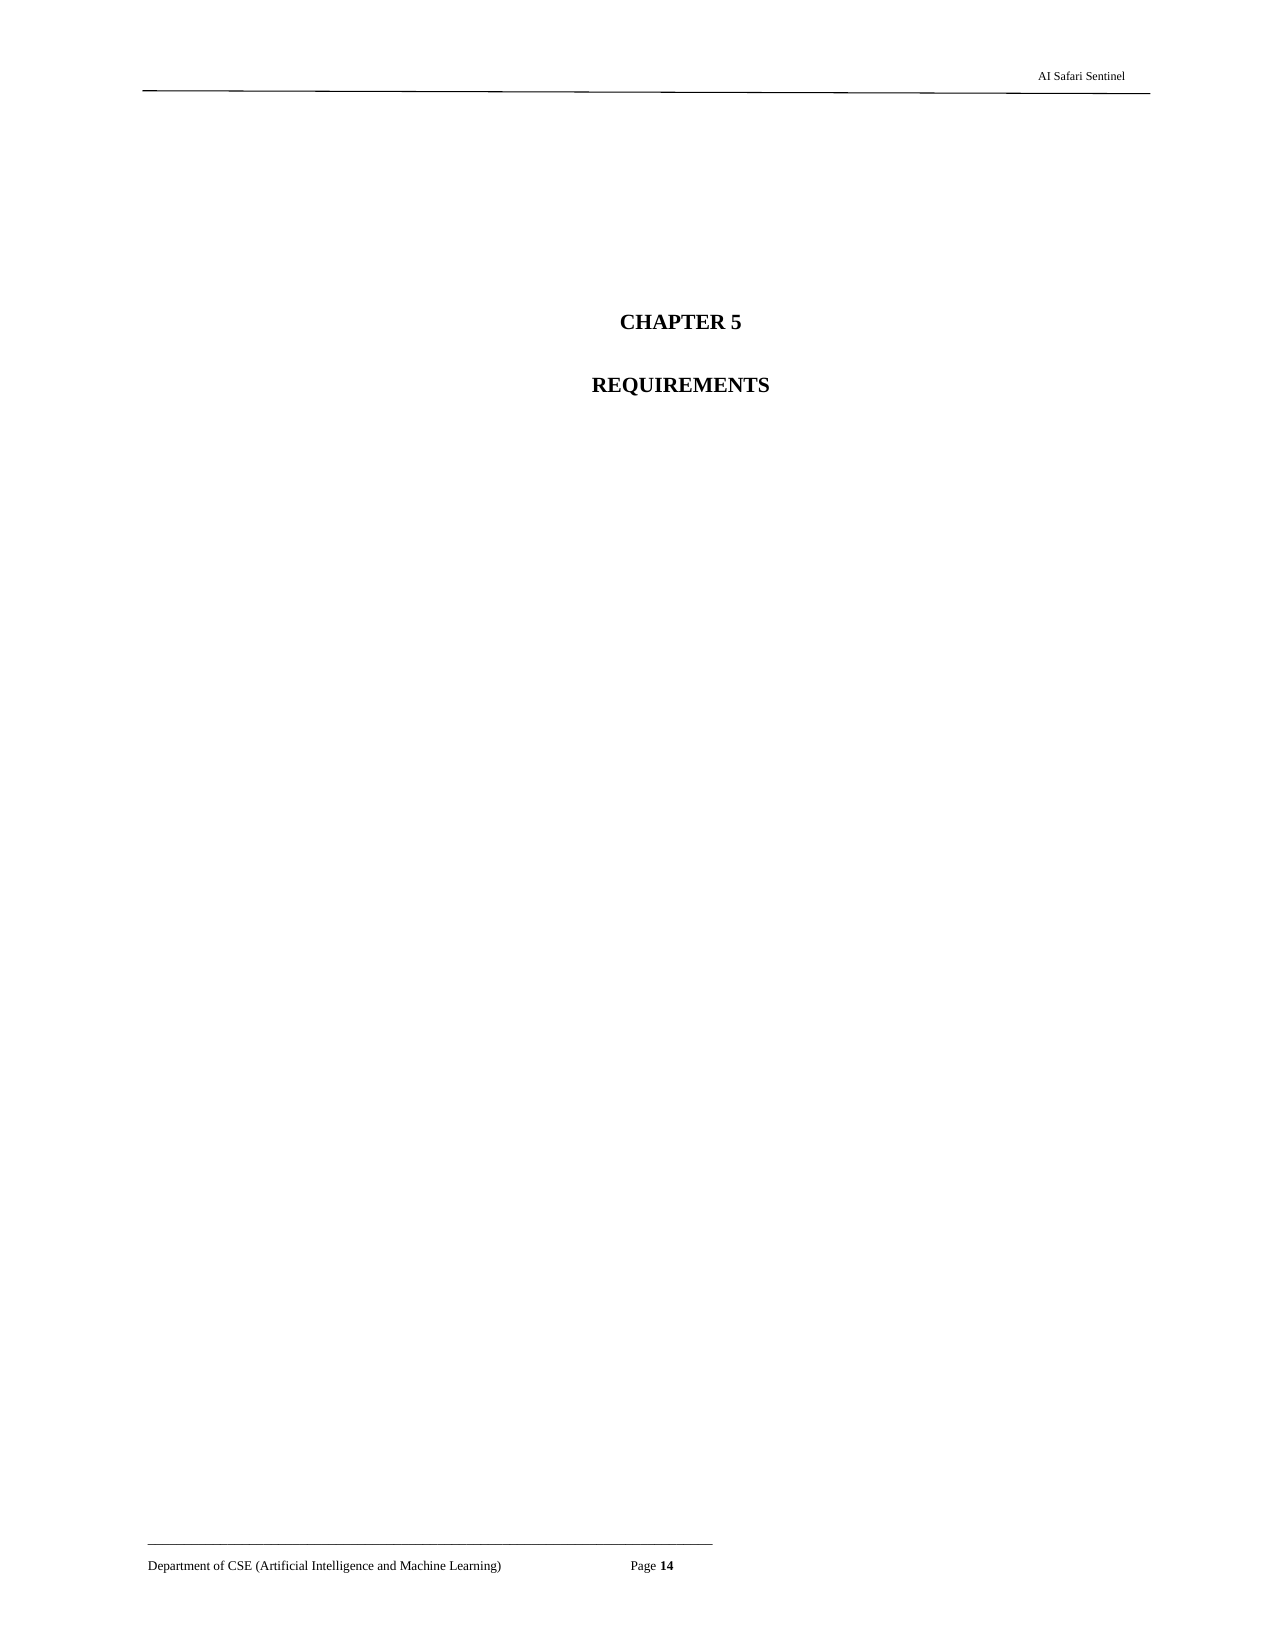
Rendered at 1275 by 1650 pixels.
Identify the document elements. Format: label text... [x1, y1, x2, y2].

text CHAPTER 5 [236, 291, 1125, 334]
text REQUIREMENTS [236, 354, 1125, 397]
